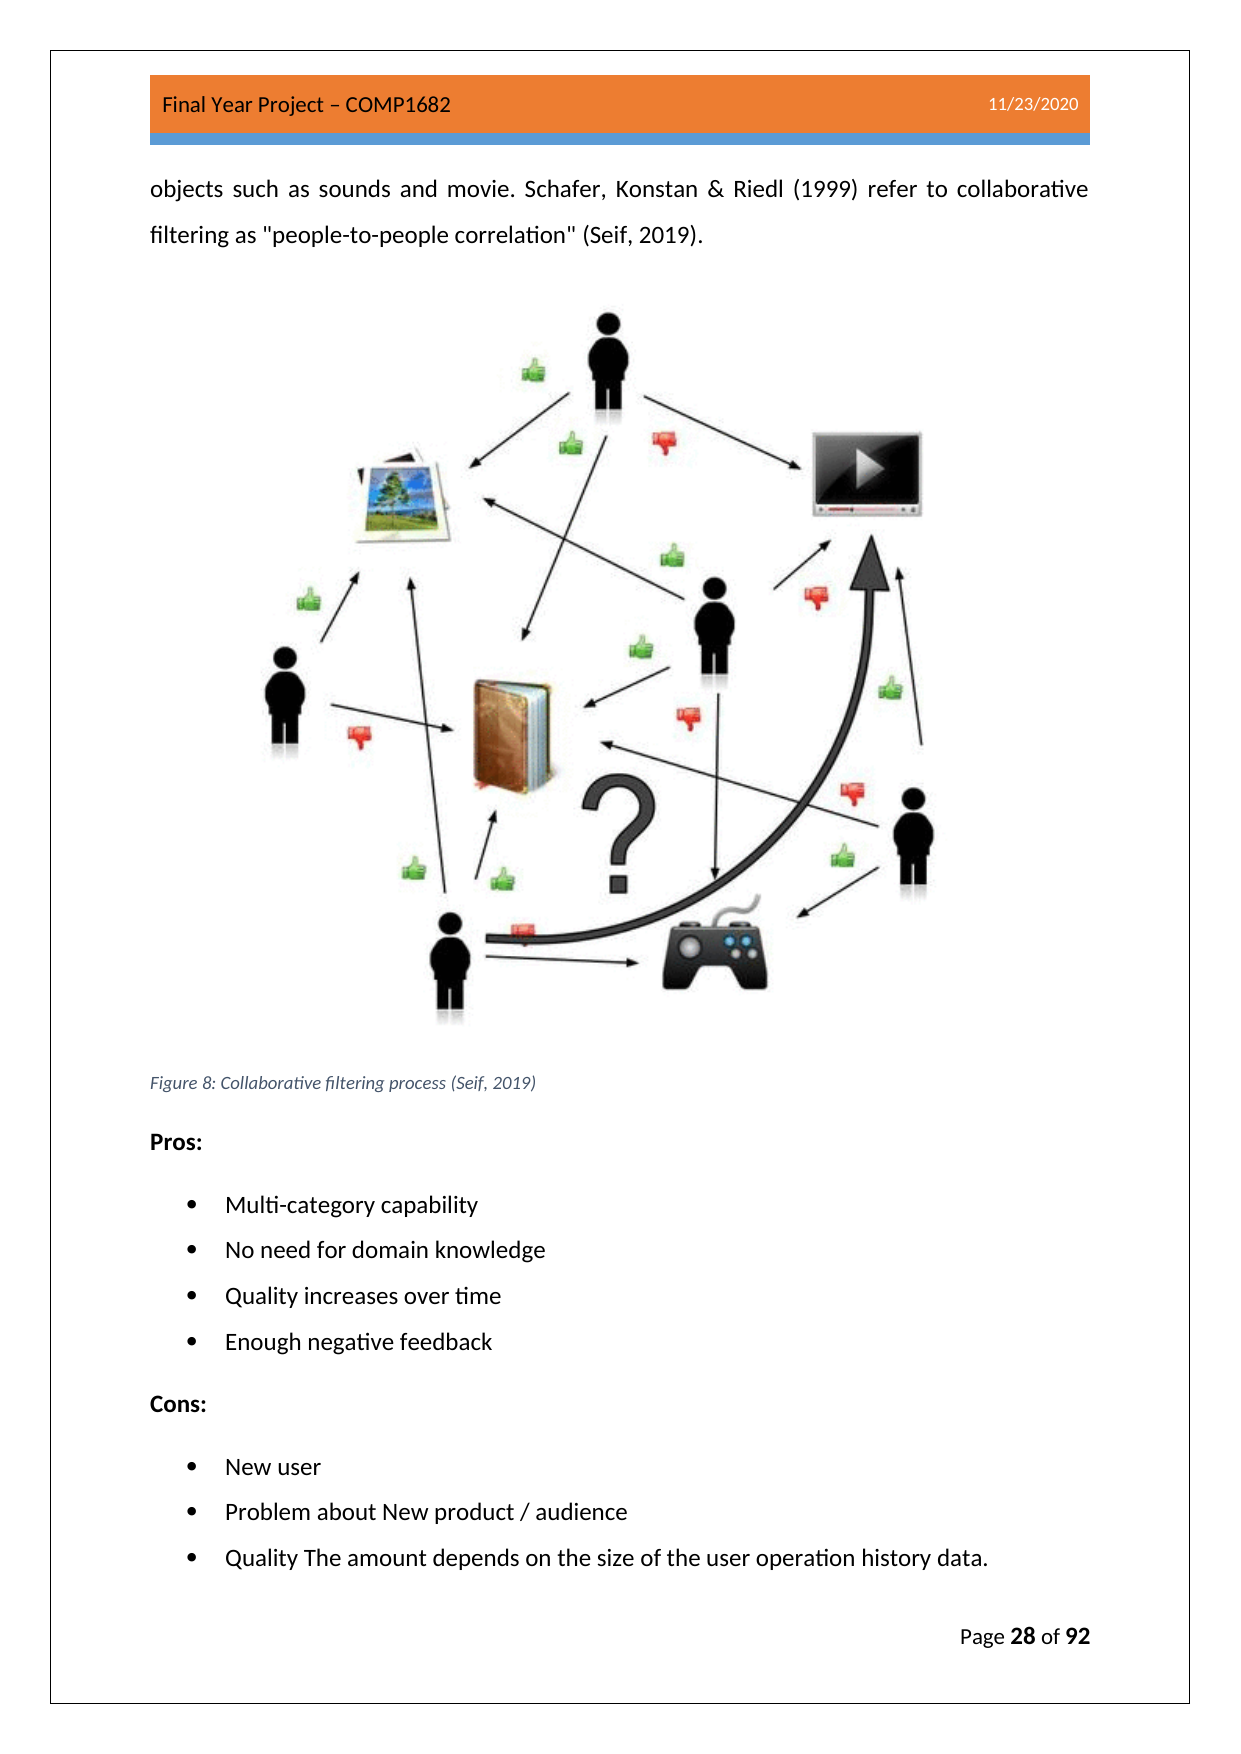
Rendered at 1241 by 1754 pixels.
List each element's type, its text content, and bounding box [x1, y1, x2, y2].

text Figure 8: Collaborative filtering process [150, 1071, 1090, 1094]
text Cons: [150, 1388, 1090, 1419]
picture [150, 281, 1088, 1041]
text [150, 173, 1090, 249]
list Quality increases over time [187, 1280, 1090, 1311]
list New user [187, 1451, 1090, 1481]
list Quality The amount depends on the size of the user operation history data. [187, 1542, 1090, 1573]
list Enough negative feedback [187, 1326, 1090, 1356]
list Problem about New product / audience [187, 1496, 1090, 1527]
text Pros: [150, 1126, 1090, 1157]
list Multi-category capability [187, 1189, 1090, 1219]
list No need for domain knowledge [187, 1234, 1090, 1265]
